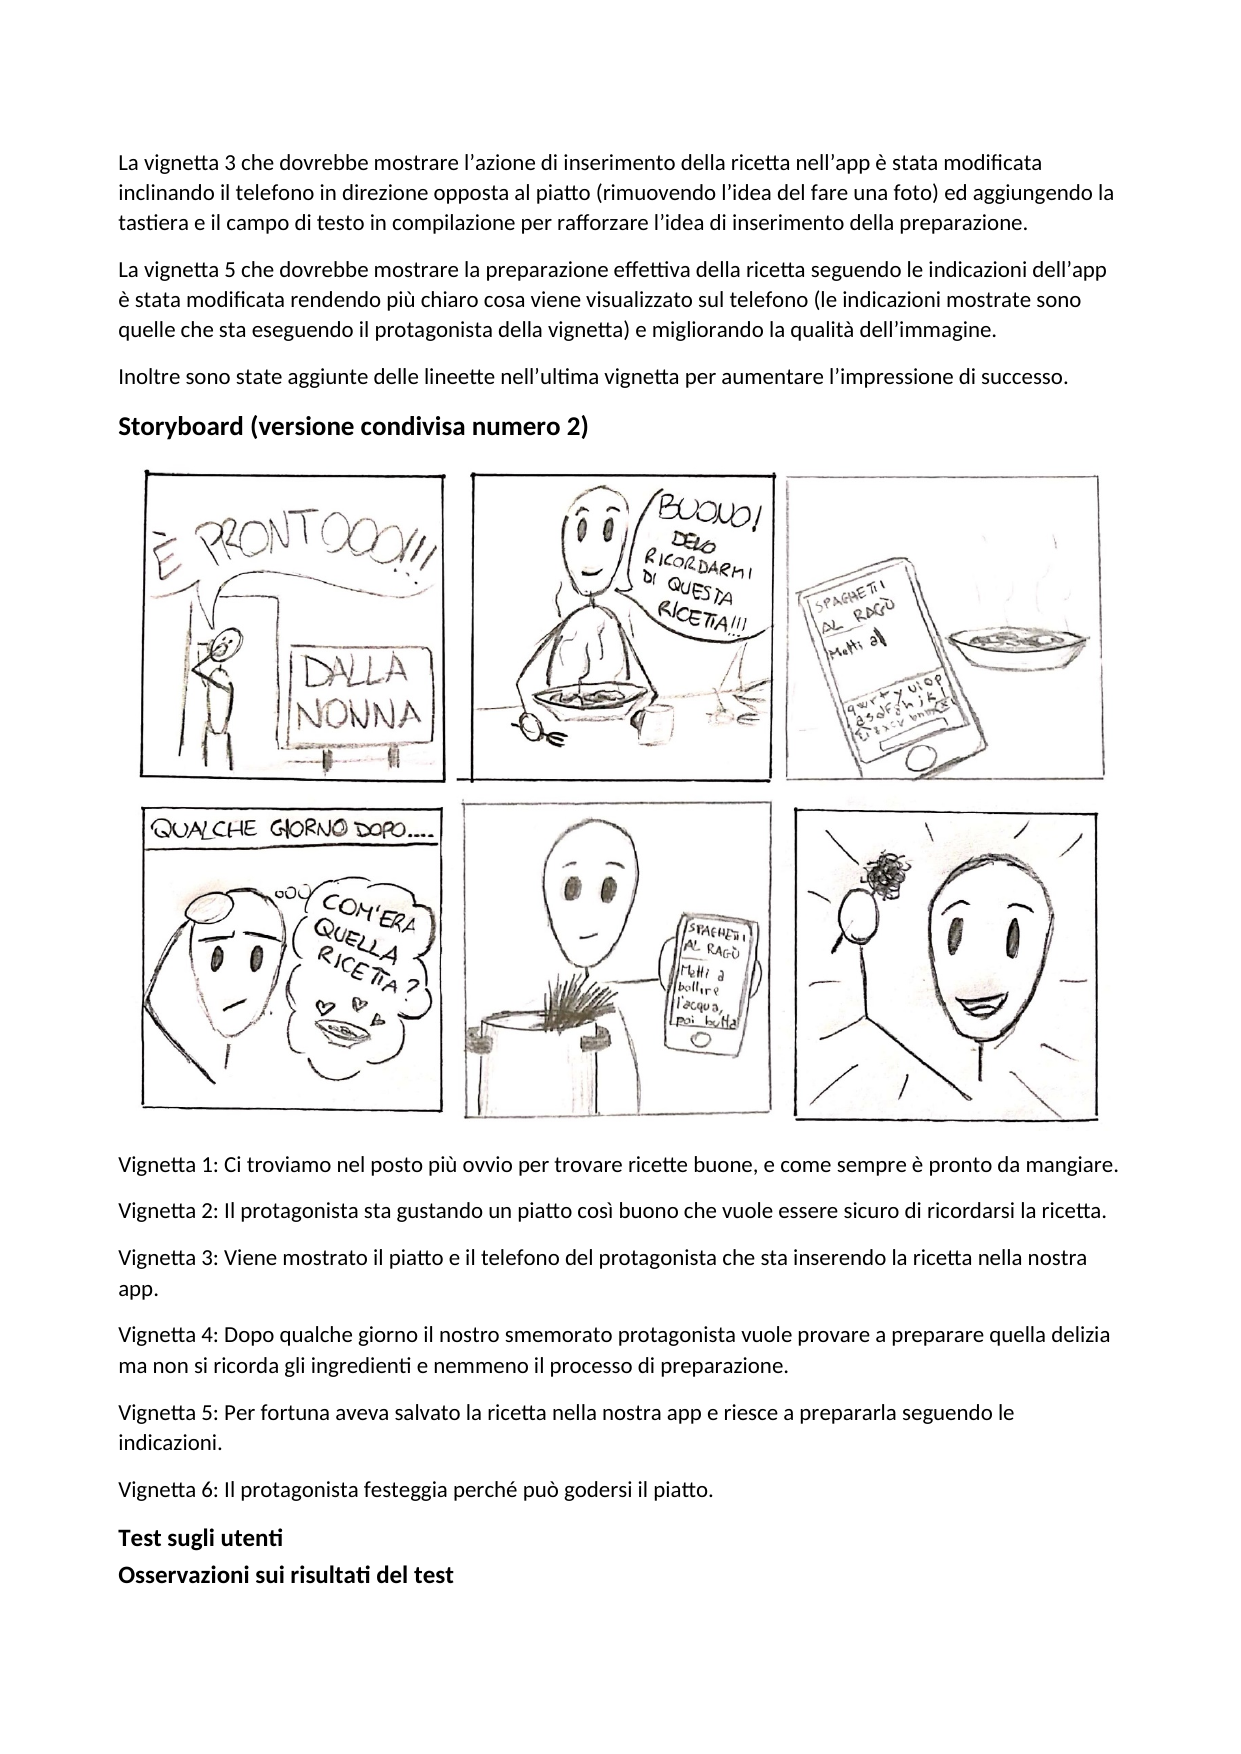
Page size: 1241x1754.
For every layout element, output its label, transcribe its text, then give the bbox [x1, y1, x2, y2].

text Vignetta 4: Dopo qualche giorno il nostro smemorato protagonista vuole provare a preparare quella delizia ma non si ricorda gli ingredienti e nemmeno il processo di preparazione. [118, 1321, 1122, 1379]
text Vignetta 1: Ci troviamo nel posto più ovvio per trovare ricette buone, e come sempre è pronto da mangiare. [118, 1150, 1122, 1178]
text Vignetta 5: Per fortuna aveva salvato la ricetta nella nostra app e riesce a prepararla seguendo le indicazioni. [118, 1398, 1122, 1456]
text La vignetta 5 che dovrebbe mostrare la preparazione effettiva della ricetta seguendo le indicazioni dell’app è stata modificata rendendo più chiaro cosa viene visualizzato sul telefono (le indicazioni mostrate sono quelle che sta eseguendo il protagonista della vignetta) e migliorando la qualità dell’immagine. [118, 255, 1122, 343]
subtitle Test sugli utenti [118, 1522, 1122, 1552]
picture [118, 444, 1123, 1131]
subtitle Storyboard (versione condivisa numero 2) [118, 409, 1122, 442]
text La vignetta 3 che dovrebbe mostrare l’azione di inserimento della ricetta nell’app è stata modificata inclinando il telefono in direzione opposta al piatto (rimuovendo l’idea del fare una foto) ed aggiungendo la tastiera e il campo di testo in compilazione per rafforzare l’idea di inserimento della preparazione. [118, 148, 1122, 236]
text Inoltre sono state aggiunte delle lineette nell’ultima vignetta per aumentare l’impressione di successo. [118, 362, 1122, 390]
text Vignetta 6: Il protagonista festeggia perché può godersi il piatto. [118, 1475, 1122, 1503]
text Vignetta 2: Il protagonista sta gustando un piatto così buono che vuole essere sicuro di ricordarsi la ricetta. [118, 1197, 1122, 1225]
subtitle Osservazioni sui risultati del test [118, 1559, 1122, 1589]
text Vignetta 3: Viene mostrato il piatto e il telefono del protagonista che sta inserendo la ricetta nella nostra app. [118, 1243, 1122, 1302]
